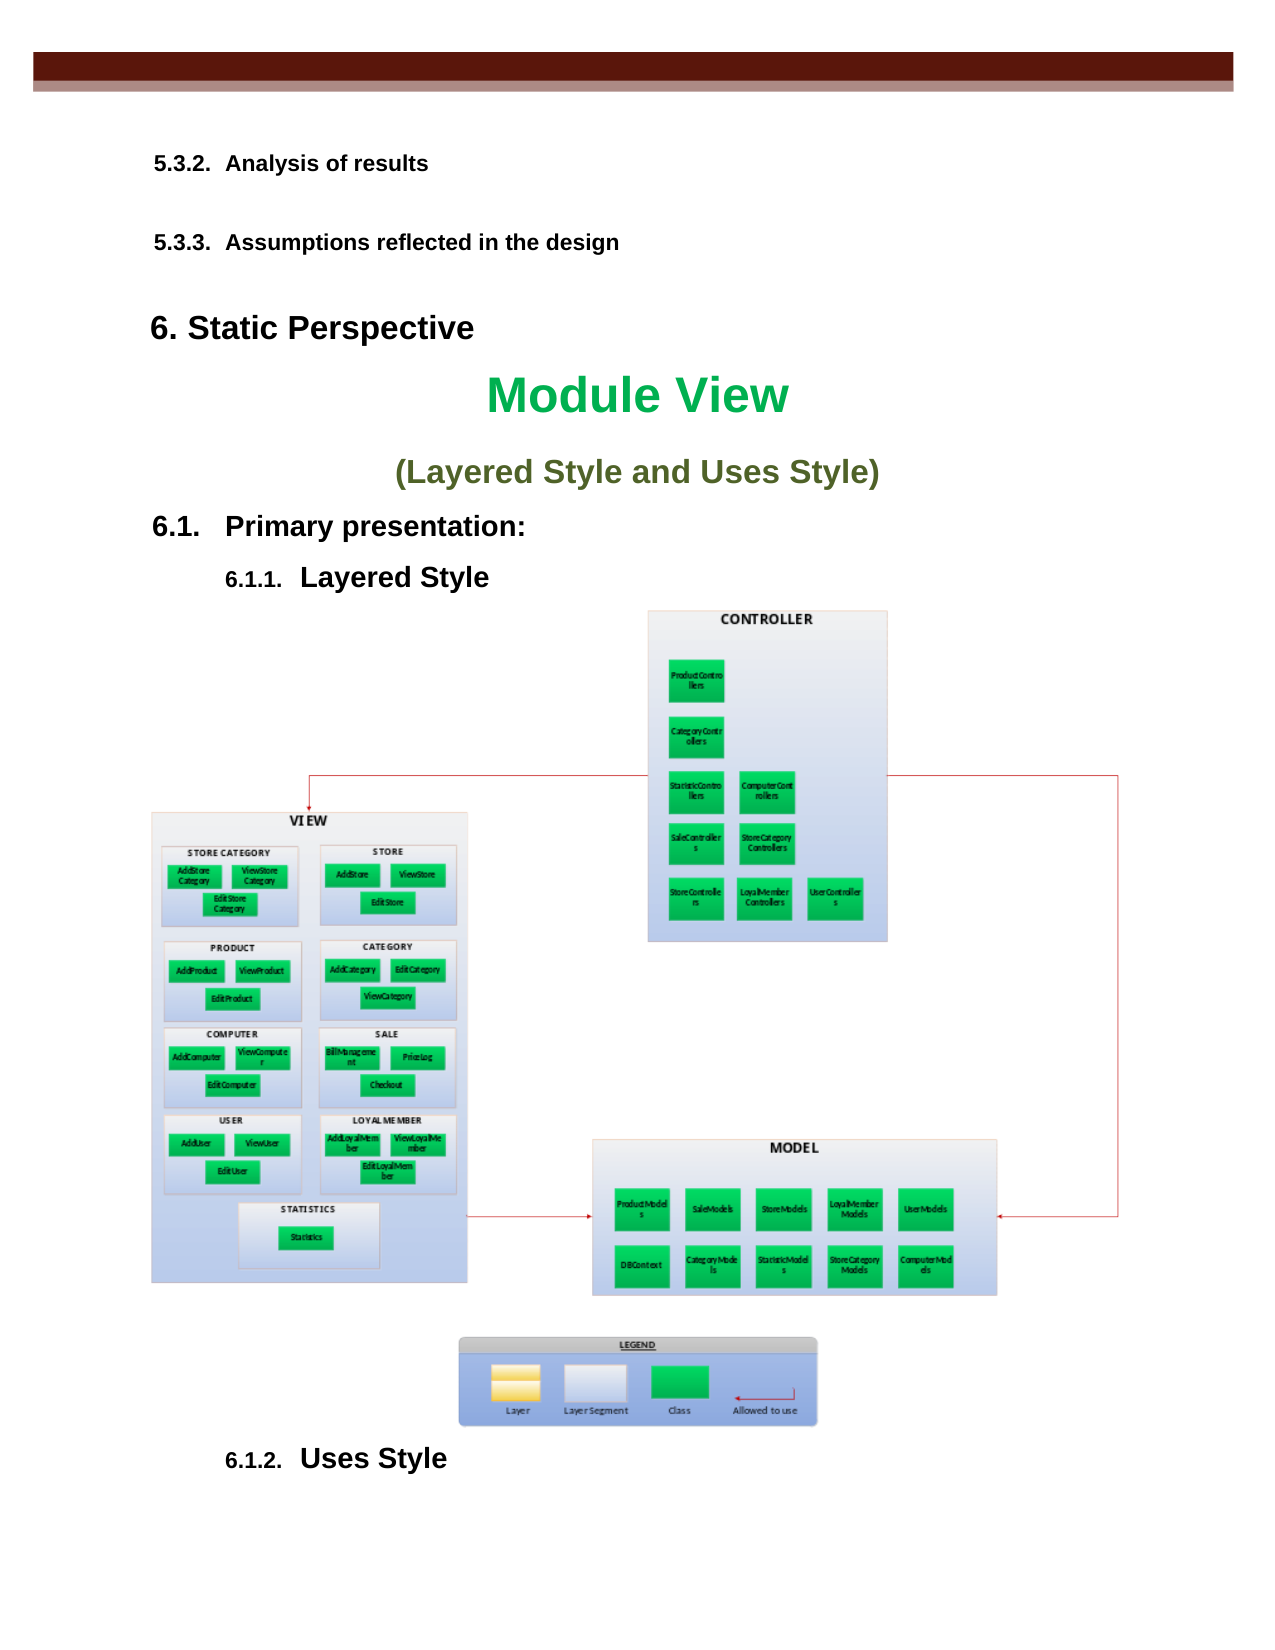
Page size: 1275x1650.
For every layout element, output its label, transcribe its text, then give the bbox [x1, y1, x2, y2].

list Uses Style [225, 1441, 1125, 1475]
list Module View [150, 366, 1125, 423]
list Assumptions reflected in the design [154, 229, 1125, 255]
list Layered Style [225, 560, 1125, 593]
list Analysis of results [154, 150, 1125, 176]
list (Layered Style and Uses Style) [150, 452, 1125, 490]
list Primary presentation: [152, 509, 1125, 543]
list Static Perspective [150, 308, 1125, 346]
